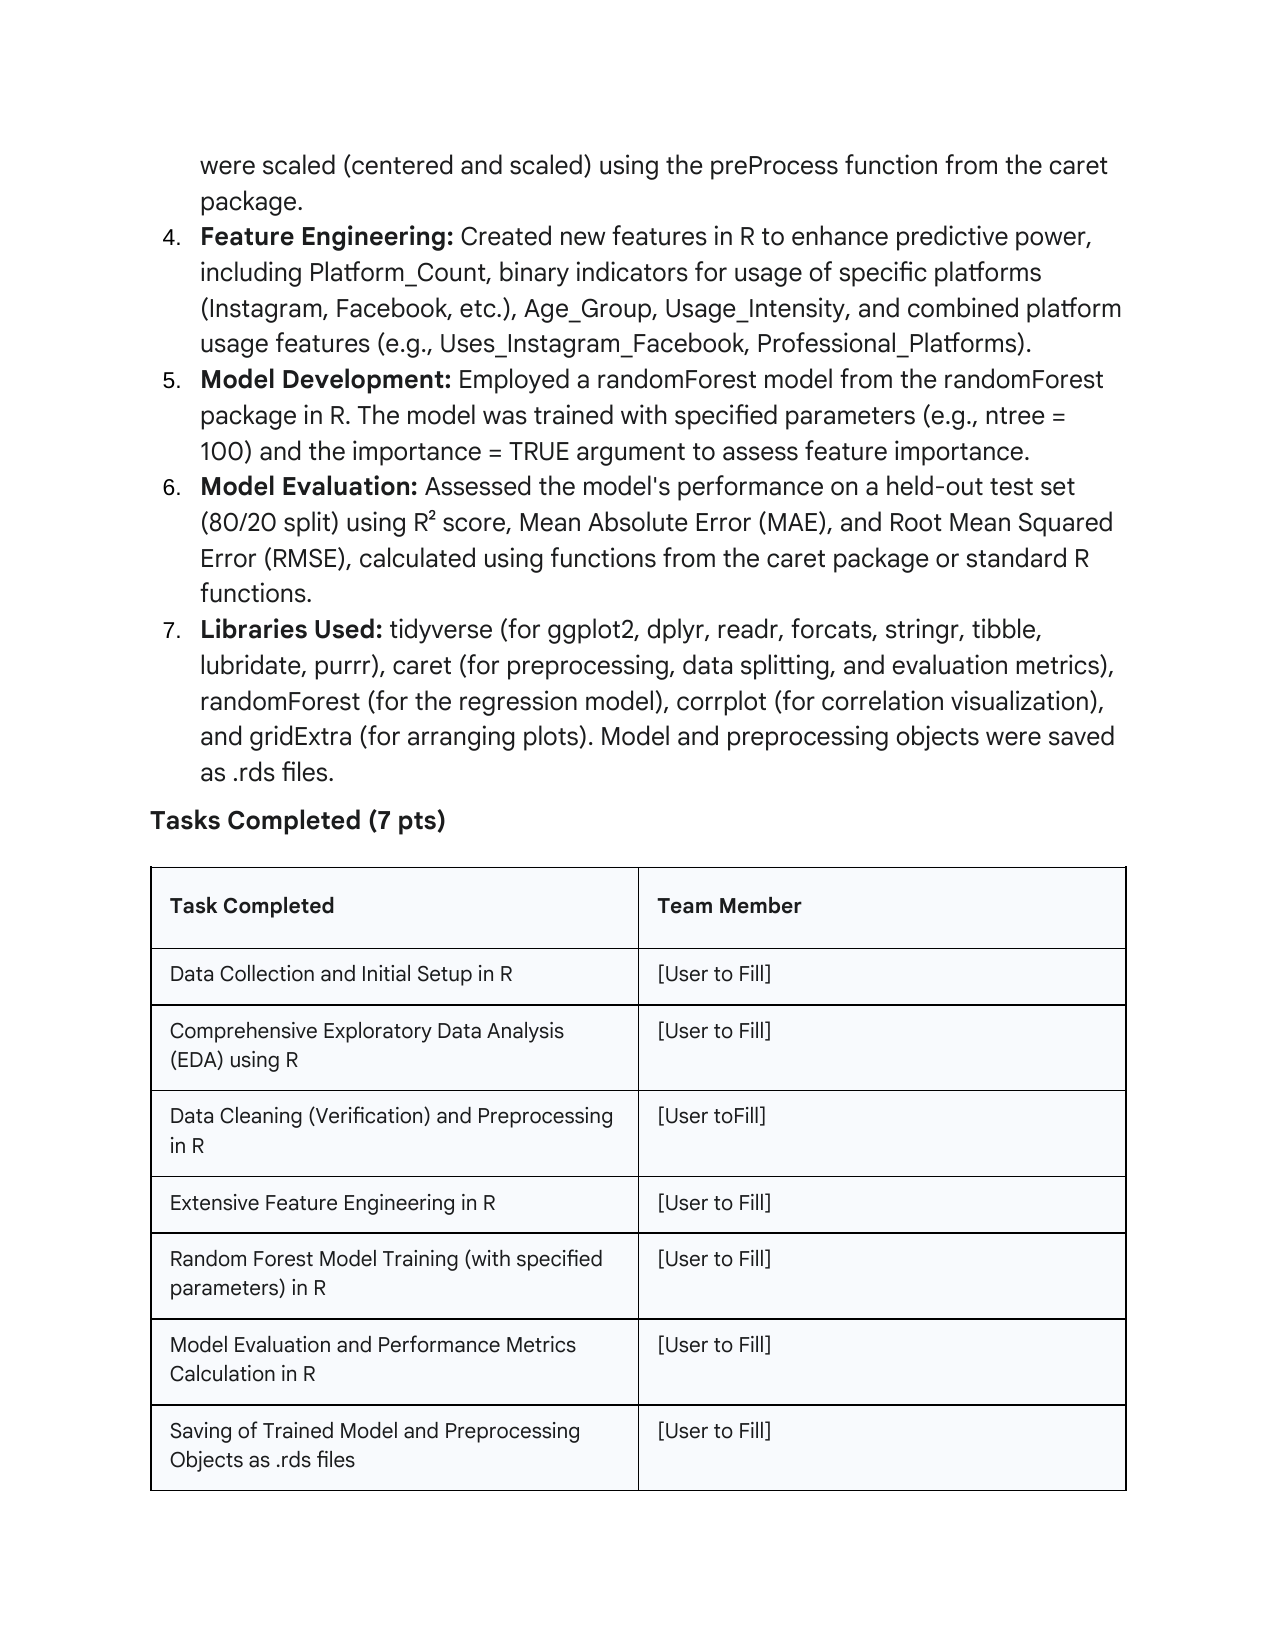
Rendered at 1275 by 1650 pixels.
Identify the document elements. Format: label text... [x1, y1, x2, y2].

table_cell Saving of Trained Model and Preprocessing Objects as .rds files [152, 1406, 638, 1490]
list Model Evaluation: Assessed the model's performance on a held-out test set (80/20 split) using R² score, Mean Absolute Error (MAE), and Root Mean Squared Error (RMSE), calculated using functions from the caret package or standard R functions. [162, 472, 1125, 610]
table_cell Model Evaluation and Performance Metrics Calculation in R [152, 1320, 638, 1404]
table_cell [User to Fill] [639, 1177, 1125, 1232]
table_cell [User toFill] [639, 1091, 1125, 1176]
table_cell Random Forest Model Training (with specified parameters) in R [152, 1234, 638, 1318]
table_header Task Completed [152, 868, 638, 948]
table_cell Data Collection and Initial Setup in R [152, 949, 638, 1004]
table_cell Data Cleaning (Verification) and Preprocessing in R [152, 1091, 638, 1176]
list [162, 150, 1125, 217]
list Libraries Used: tidyverse (for ggplot2, dplyr, readr, forcats, stringr, tibble, lubridate, purrr), caret (for preprocessing, data splitting, and evaluation metrics), randomForest (for the regression model), corrplot (for correlation visualization), and gridExtra (for arranging plots). Model and preprocessing objects were saved as .rds files. [162, 614, 1125, 789]
table_cell [User to Fill] [639, 1406, 1125, 1490]
table_cell [User to Fill] [639, 949, 1125, 1004]
table_cell [User to Fill] [639, 1234, 1125, 1318]
table_cell [User to Fill] [639, 1320, 1125, 1404]
table_cell Comprehensive Exploratory Data Analysis (EDA) using R [152, 1006, 638, 1090]
table_cell [User to Fill] [639, 1006, 1125, 1090]
table_cell Extensive Feature Engineering in R [152, 1177, 638, 1232]
text Tasks Completed (7 pts) [150, 806, 1125, 837]
table_header Team Member [639, 868, 1125, 948]
list Feature Engineering: Created new features in R to enhance predictive power, including Platform_Count, binary indicators for usage of specific platforms (Instagram, Facebook, etc.), Age_Group, Usage_Intensity, and combined platform usage features (e.g., Uses_Instagram_Facebook, Professional_Platforms). [162, 221, 1125, 360]
list Model Development: Employed a randomForest model from the randomForest package in R. The model was trained with specified parameters (e.g., ntree = 100) and the importance = TRUE argument to assess feature importance. [162, 364, 1125, 467]
